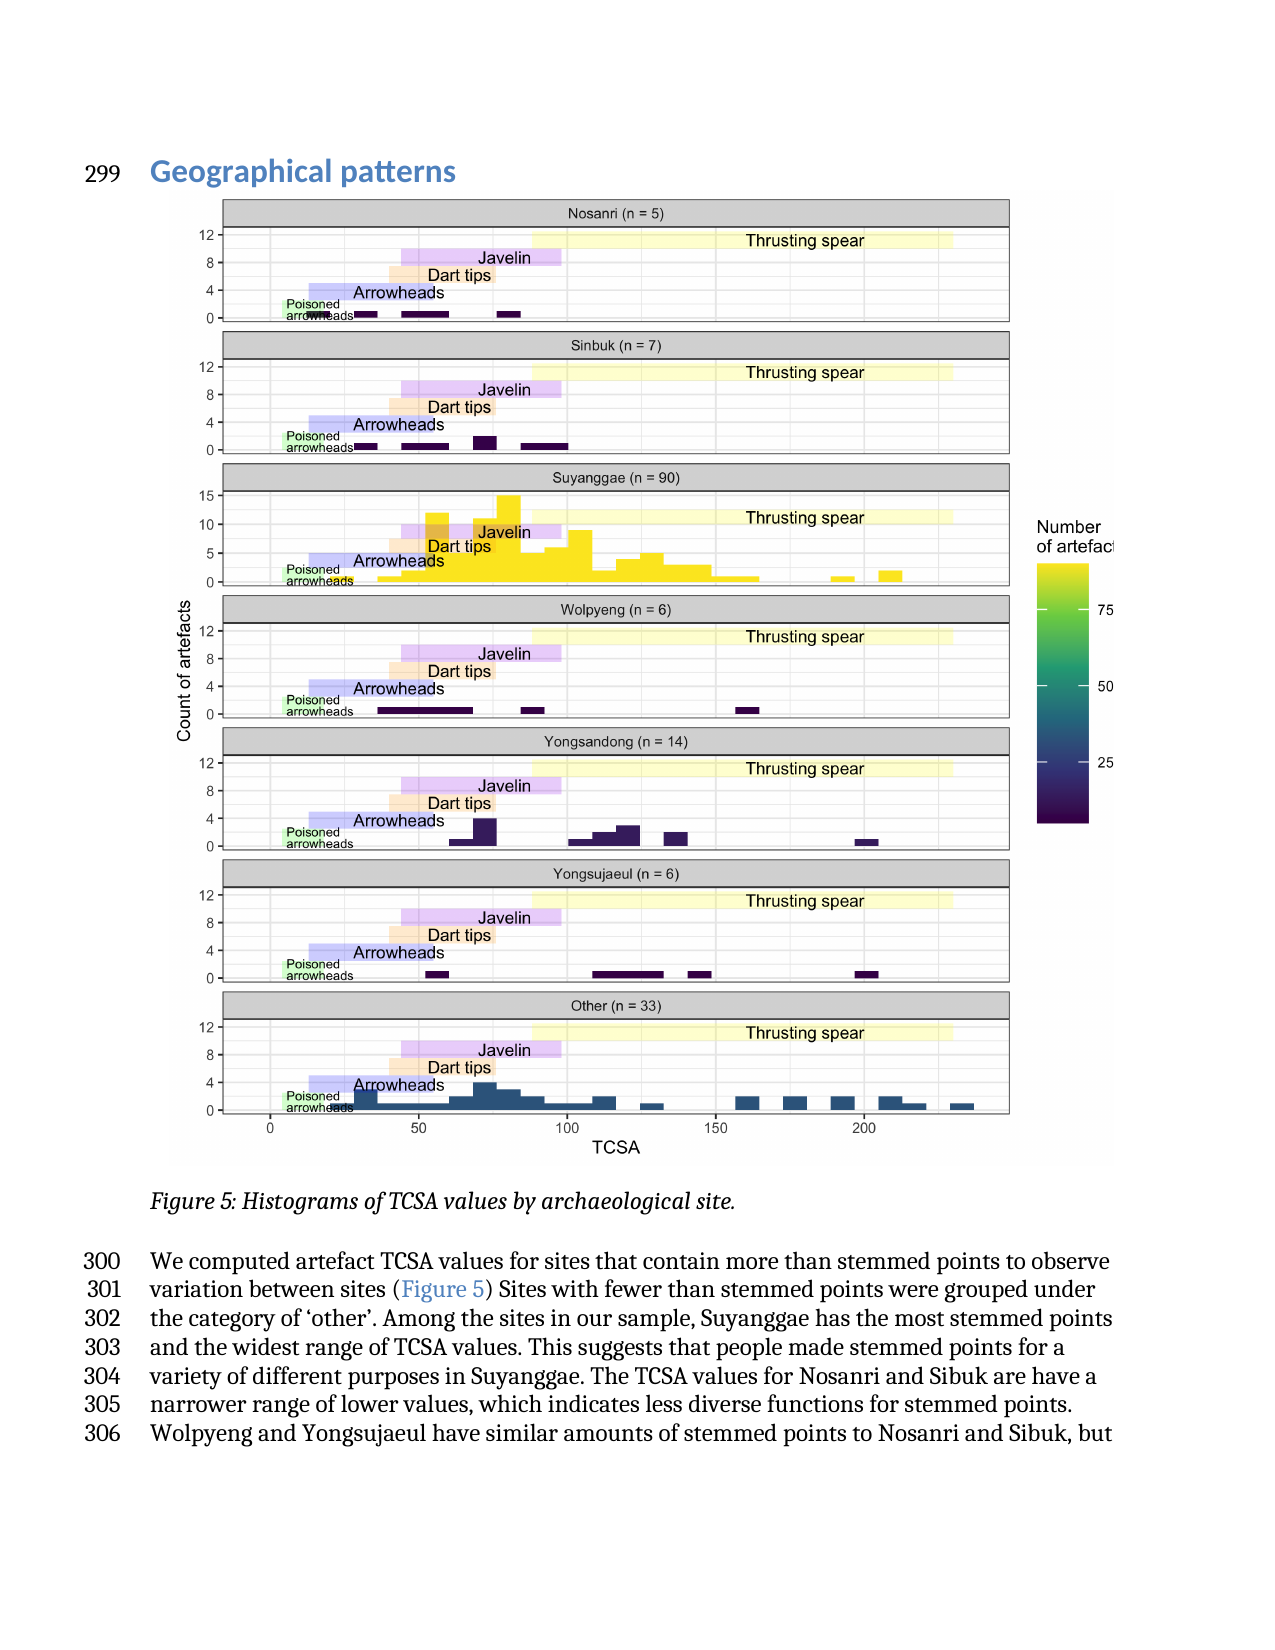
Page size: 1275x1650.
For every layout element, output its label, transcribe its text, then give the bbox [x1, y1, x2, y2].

subtitle Geographical patterns [150, 150, 1125, 191]
table_header Figure 5: Histograms of TCSA values by archaeological site. [139, 191, 1114, 1228]
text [150, 1247, 1125, 1448]
picture [168, 190, 1114, 1166]
